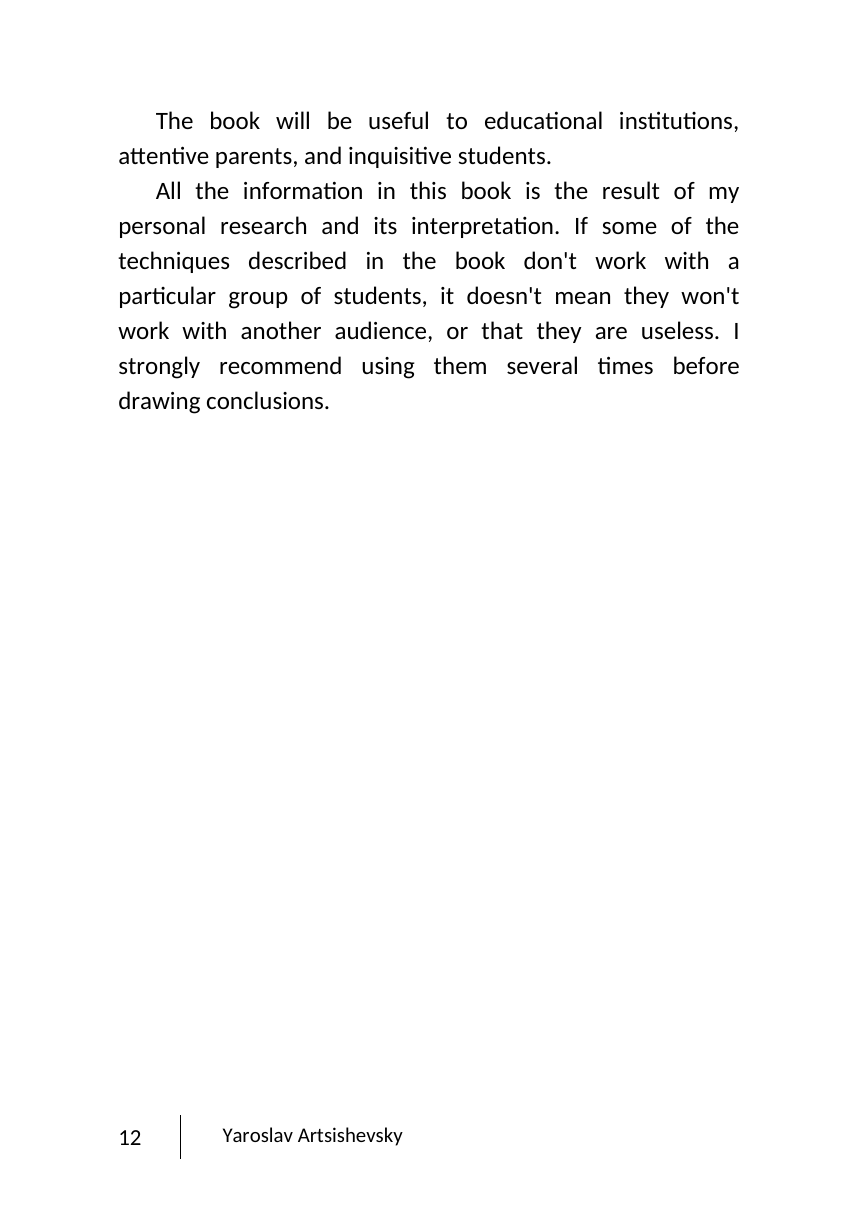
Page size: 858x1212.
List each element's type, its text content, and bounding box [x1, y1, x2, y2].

text The book will be useful to educational institutions, attentive parents, and inquisitive students. [118, 105, 739, 170]
text All the information in this book is the result of my personal research and its interpretation. If some of the techniques described in the book don't work with a particular group of students, it doesn't mean they won't work with another audience, or that they are useless. I strongly recommend using them several times before drawing conclusions. [118, 175, 740, 416]
